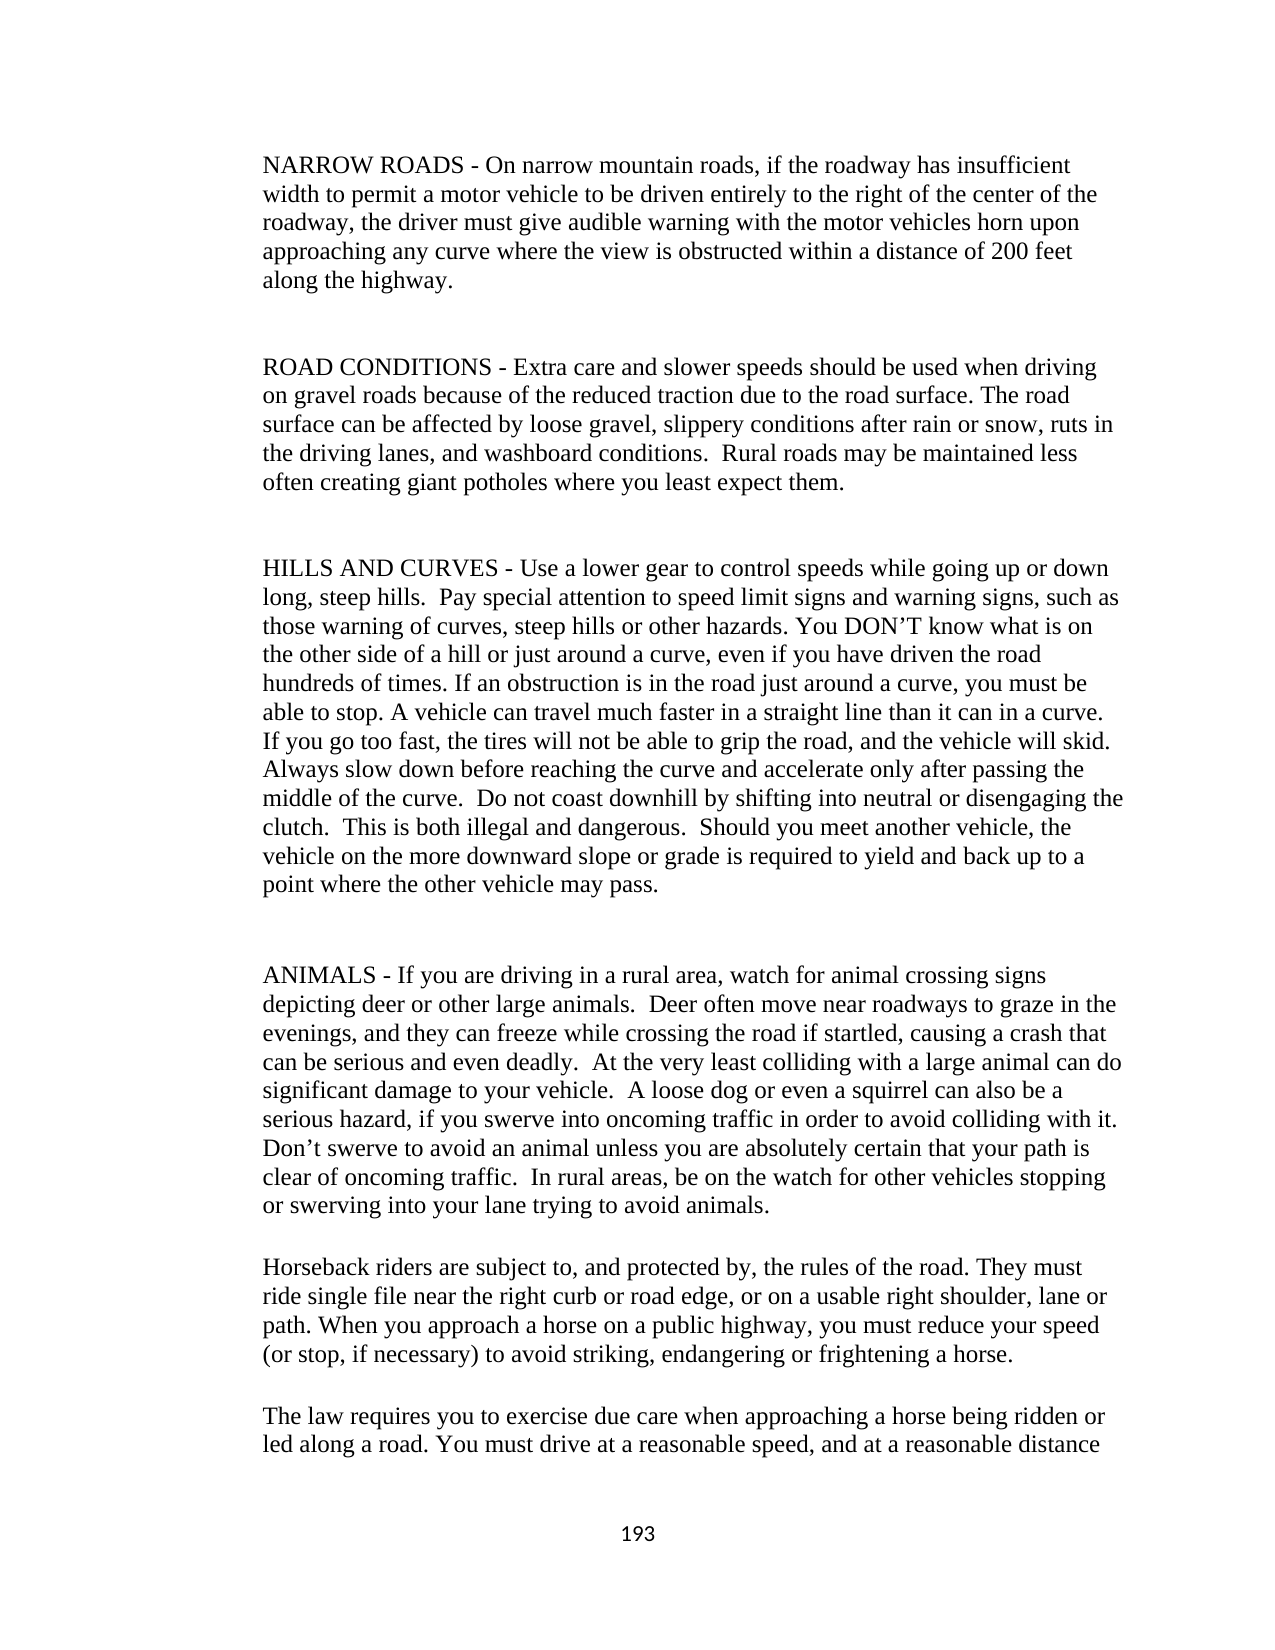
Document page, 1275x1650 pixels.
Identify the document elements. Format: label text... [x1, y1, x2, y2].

text HILLS AND CURVES - Use a lower gear to control speeds while going up or down long, steep hills. Pay special attention to speed limit signs and warning signs, such as those warning of curves, steep hills or other hazards. You DON’T know what is on the other side of a hill or just around a curve, even if you have driven the road hundreds of times. If an obstruction is in the road just around a curve, you must be able to stop. A vehicle can travel much faster in a straight line than it can in a curve. If you go too fast, the tires will not be able to grip the road, and the vehicle will skid. Always slow down before reaching the curve and accelerate only after passing the middle of the curve. Do not coast downhill by shifting into neutral or disengaging the clutch. This is both illegal and dangerous. Should you meet another vehicle, the vehicle on the more downward slope or grade is required to yield and back up to a point where the other vehicle may pass. [262, 524, 1125, 898]
text ANIMALS - If you are driving in a rural area, watch for animal crossing signs depicting deer or other large animals. Deer often move near roadways to graze in the evenings, and they can freeze while crossing the road if startled, causing a crash that can be serious and even deadly. At the very least colliding with a large animal can do significant damage to your vehicle. A loose dog or even a squirrel can also be a serious hazard, if you swerve into oncoming traffic in order to avoid colliding with it. Don’t swerve to avoid an animal unless you are absolutely certain that your path is clear of oncoming traffic. In rural areas, be on the watch for other vehicles stopping or swerving into your lane trying to avoid animals. [262, 932, 1125, 1219]
text Horseback riders are subject to, and protected by, the rules of the road. They must ride single file near the right curb or road edge, or on a usable right shoulder, lane or path. When you approach a horse on a public highway, you must reduce your speed (or stop, if necessary) to avoid striking, endangering or frightening a horse. [262, 1252, 1125, 1367]
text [262, 1401, 1125, 1458]
text ROAD CONDITIONS - Extra care and slower speeds should be used when driving on gravel roads because of the reduced traction due to the road surface. The road surface can be affected by loose gravel, slippery conditions after rain or snow, ruts in the driving lanes, and washboard conditions. Rural roads may be maintained less often creating giant potholes where you least expect them. [262, 323, 1125, 495]
text NARROW ROADS - On narrow mountain roads, if the roadway has insufficient width to permit a motor vehicle to be driven entirely to the right of the center of the roadway, the driver must give audible warning with the motor vehicles horn upon approaching any curve where the view is obstructed within a distance of 200 feet along the highway. [262, 150, 1125, 294]
